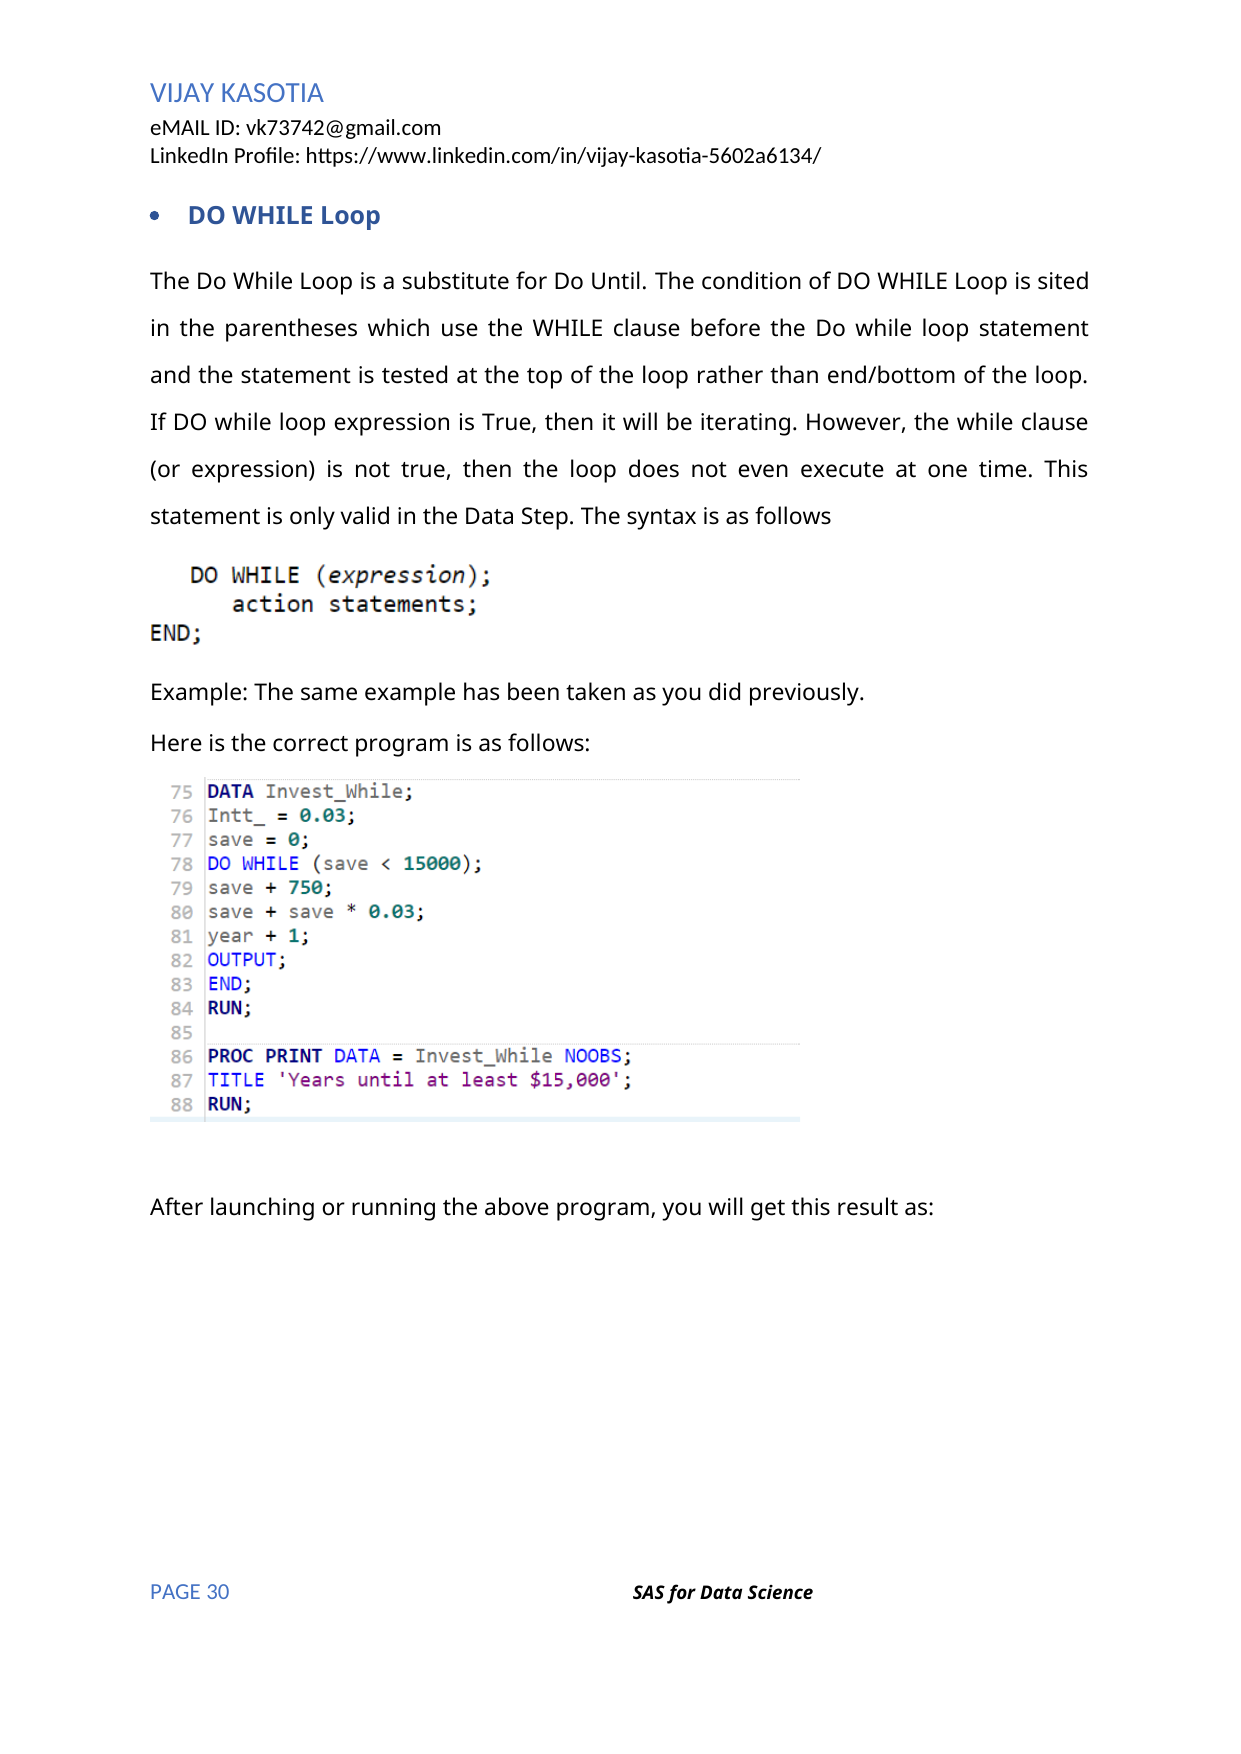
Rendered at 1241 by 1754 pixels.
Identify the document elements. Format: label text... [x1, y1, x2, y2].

picture [150, 777, 800, 1122]
picture [150, 563, 578, 646]
text After launching or running the above program, you will get this result as: [150, 1191, 1090, 1223]
text The Do While Loop is a substitute for Do Until. The condition of DO WHILE Loop is sited in the parentheses which use the WHILE clause before the Do while loop statement and the statement is tested at the top of the loop rather than end/bottom of the loop. If DO while loop expression is True, then it will be iterating. However, the while clause (or expression) is not true, then the loop does not even execute at one time. This statement is only valid in the Data Step. The syntax is as follows [150, 265, 1090, 531]
text Example: The same example has been taken as you did previously. [150, 676, 1090, 708]
list DO WHILE Loop [150, 198, 1090, 232]
text Here is the correct program is as follows: [150, 727, 1090, 758]
